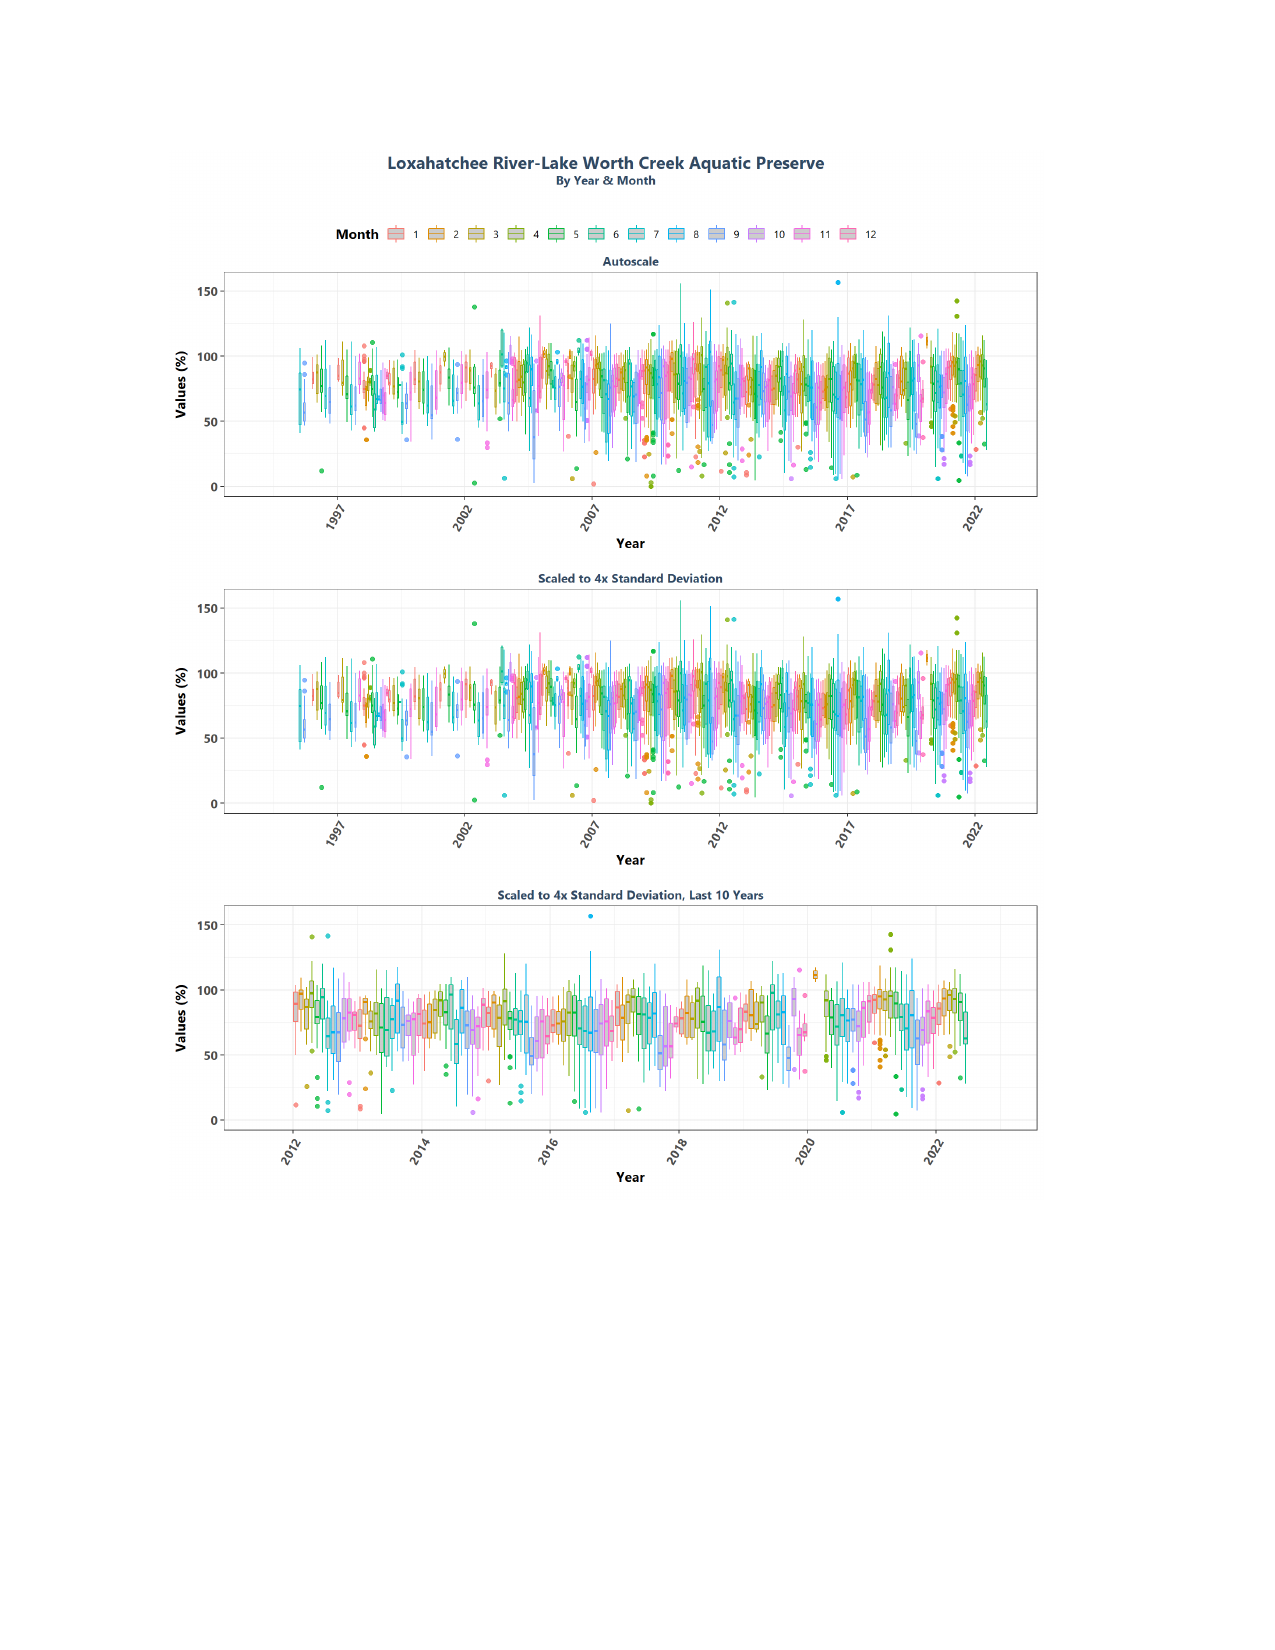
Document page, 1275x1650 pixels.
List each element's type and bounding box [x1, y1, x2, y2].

picture [168, 150, 1044, 1200]
